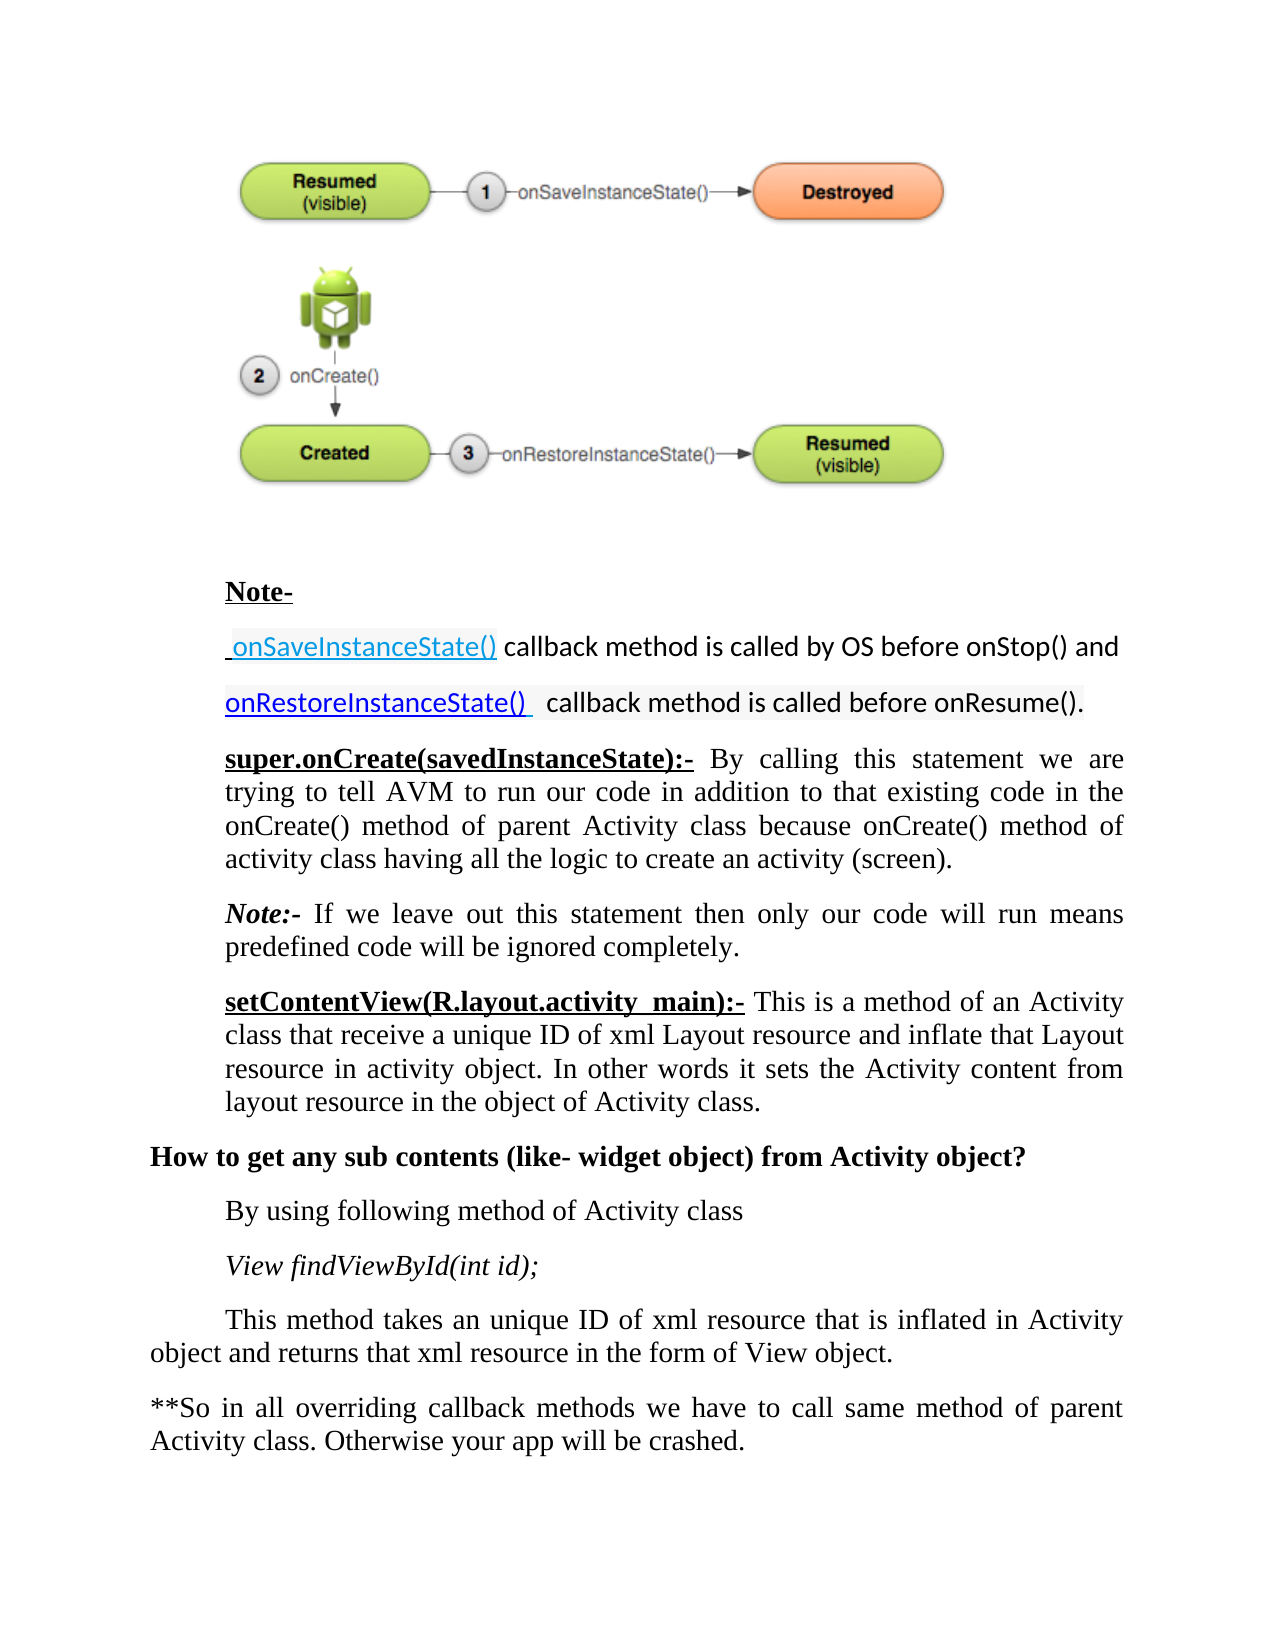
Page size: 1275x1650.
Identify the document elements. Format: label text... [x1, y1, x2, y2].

text **So in all overriding callback methods we have to call same method of parent Activity class. Otherwise your app will be crashed. [150, 1390, 1125, 1457]
text This method takes an unique ID of xml resource that is inflated in Activity object and returns that xml resource in the form of View object. [150, 1302, 1125, 1369]
text By using following method of Activity class [150, 1193, 1125, 1227]
text How to get any sub contents (like- widget object) from Activity object? [150, 1139, 1125, 1172]
text Note- [225, 574, 1125, 607]
text View findViewById(int id); [150, 1248, 1125, 1281]
text onRestoreInstanceState() callback method is called before onResume(). [225, 684, 1125, 720]
picture [225, 150, 958, 499]
text super.onCreate(savedInstanceState):- By calling this statement we are trying to tell AVM to run our code in addition to that existing code in the onCreate() method of parent Activity class because onCreate() method of activity class having all the logic to create an activity (screen). [225, 741, 1125, 875]
text Note:- If we leave out this statement then only our code will run means predefined code will be ignored completely. [225, 896, 1125, 963]
text setContentView(R.layout.activity_main):- This is a method of an Activity class that receive a unique ID of xml Layout resource and inflate that Layout resource in activity object. In other words it sets the Activity content from layout resource in the object of Activity class. [225, 984, 1125, 1118]
text onSaveInstanceState() callback method is called by OS before onStop() and [497, 628, 1125, 664]
